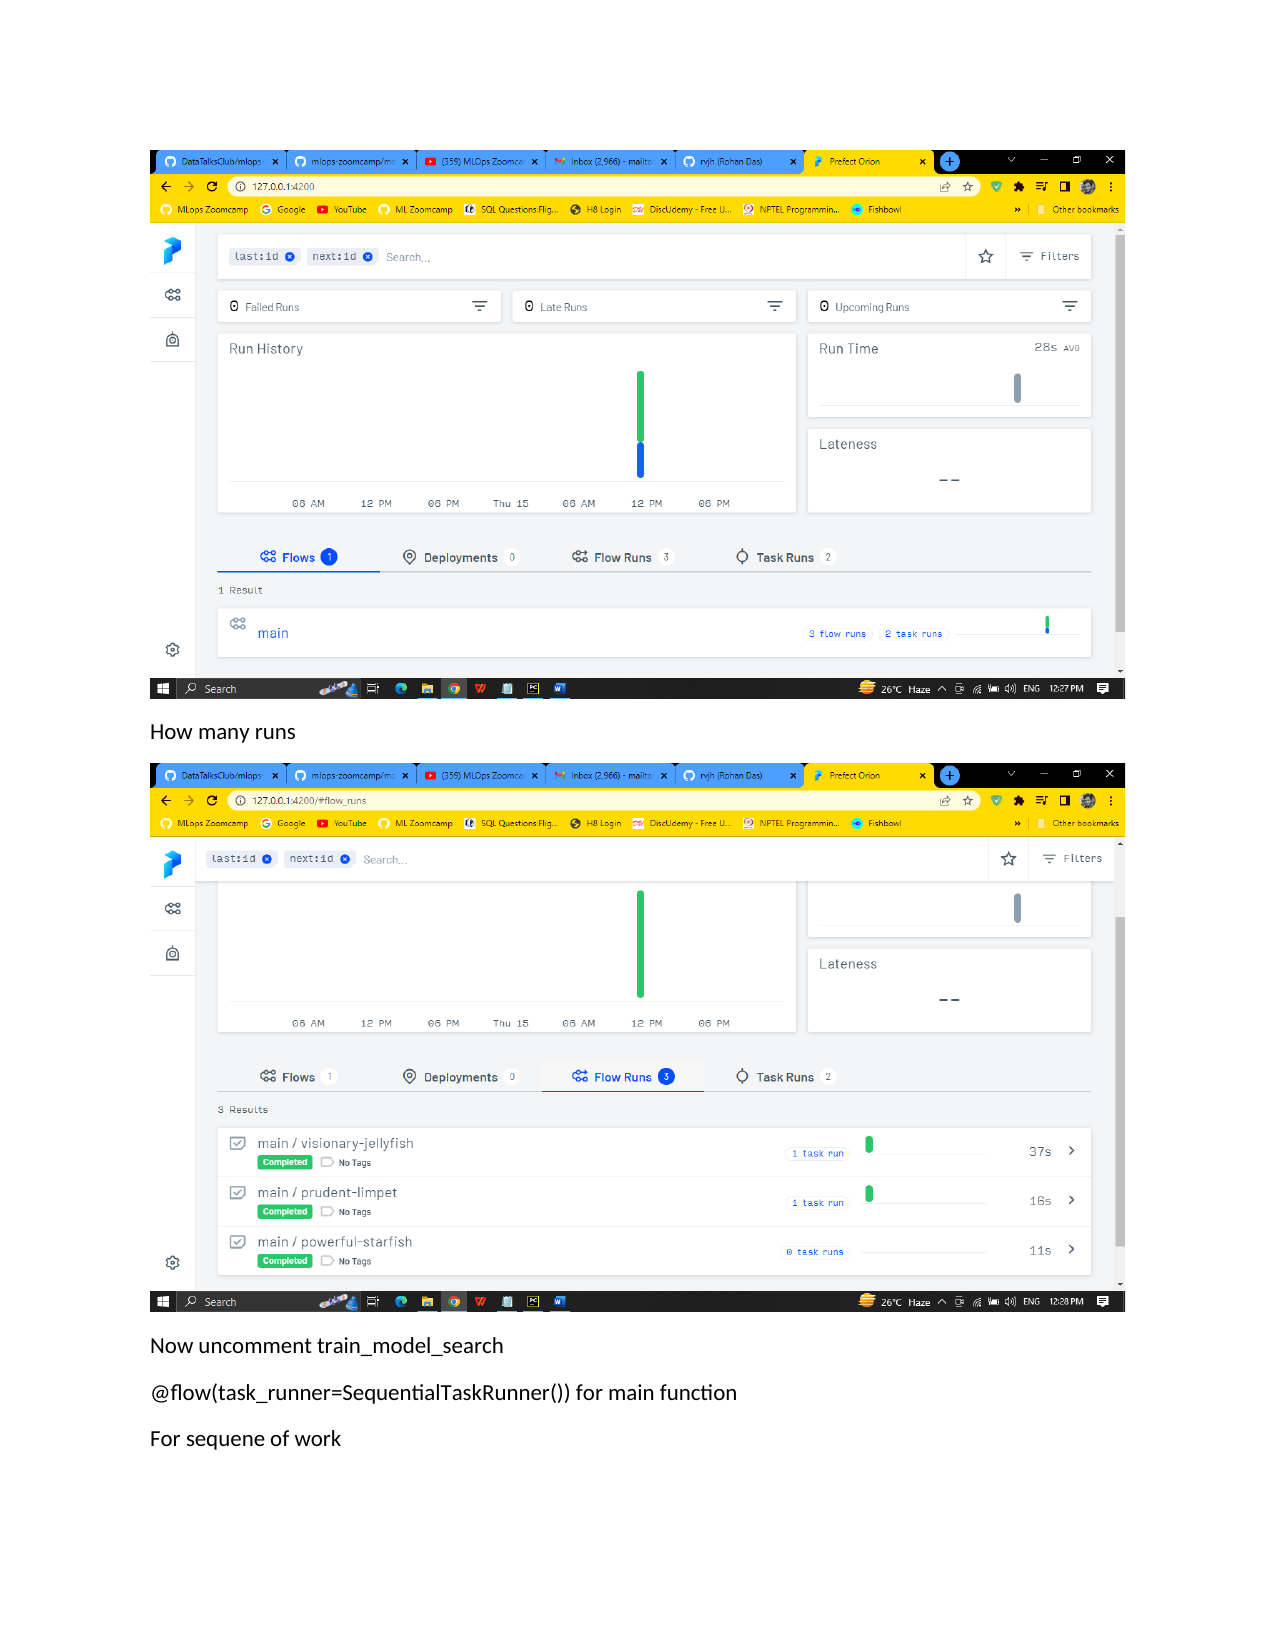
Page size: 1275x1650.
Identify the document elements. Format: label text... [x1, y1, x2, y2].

text @flow(task_runner=SequentialTaskRunner()) for main function [150, 1378, 1125, 1406]
text Now uncomment train_model_search [150, 1331, 1125, 1359]
picture [150, 763, 1125, 1312]
text For sequene of work [150, 1424, 1125, 1453]
picture [150, 150, 1125, 699]
text How many runs [150, 717, 1125, 745]
